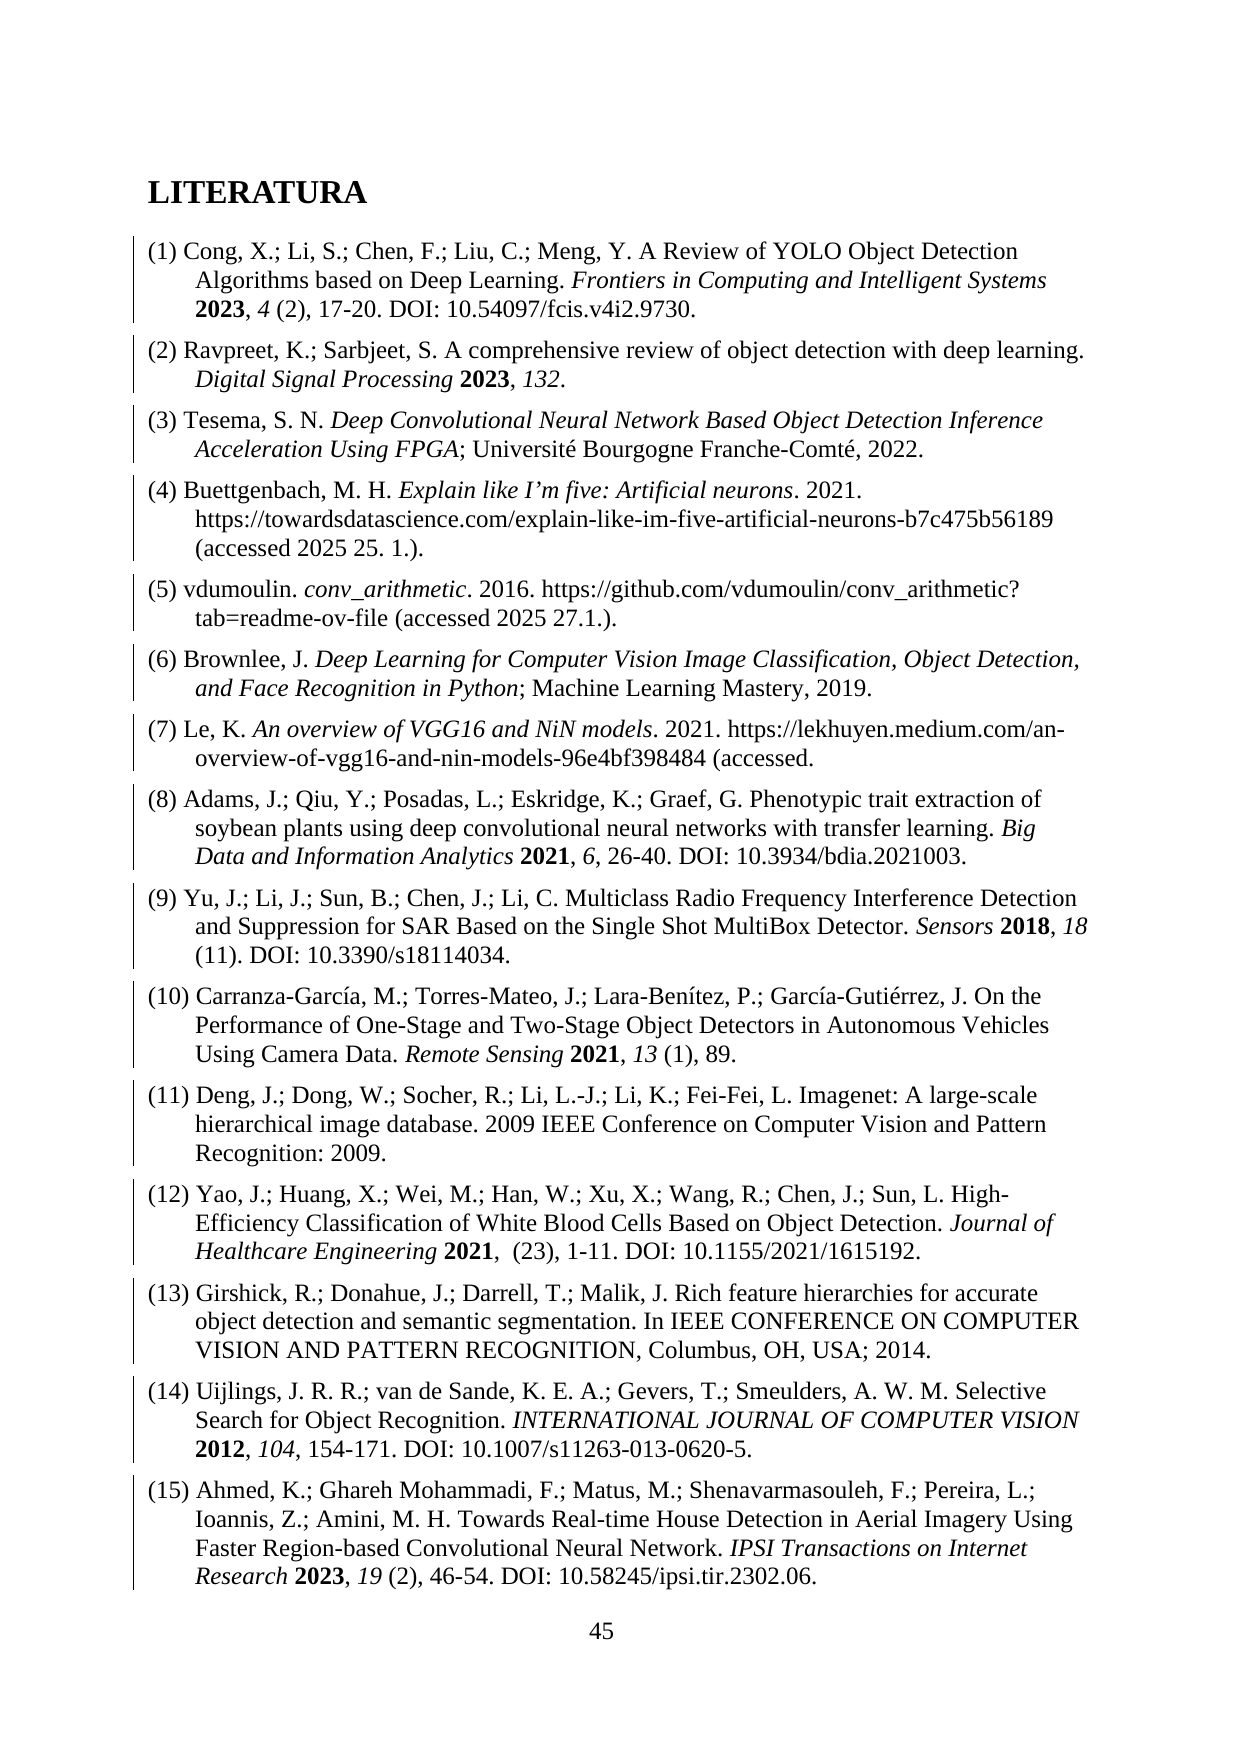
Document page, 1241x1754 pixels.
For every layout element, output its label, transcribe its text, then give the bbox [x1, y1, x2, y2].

text (11) Deng, J.; Dong, W.; Socher, R.; Li, L.-J.; Li, K.; Fei-Fei, L. Imagenet: A large-scale hierarchical image database. 2009 IEEE Conference on Computer Vision and Pattern Recognition: 2009. [148, 1080, 1092, 1166]
text (8) Adams, J.; Qiu, Y.; Posadas, L.; Eskridge, K.; Graef, G. Phenotypic trait extraction of soybean plants using deep convolutional neural networks with transfer learning. Big Data and Information Analytics 2021, 6, 26-40. DOI: 10.3934/bdia.2021003. [148, 784, 1092, 870]
text LITERATURA [148, 173, 1092, 211]
text (4) Buettgenbach, M. H. Explain like I’m five: Artificial neurons. 2021. https://towardsdatascience.com/explain-like-im-five-artificial-neurons-b7c475b56189 (accessed 2025 25. 1.). [148, 475, 1092, 561]
text (12) Yao, J.; Huang, X.; Wei, M.; Han, W.; Xu, X.; Wang, R.; Chen, J.; Sun, L. High-Efficiency Classification of White Blood Cells Based on Object Detection. Journal of Healthcare Engineering 2021, (23), 1-11. DOI: 10.1155/2021/1615192. [148, 1179, 1092, 1265]
text (15) Ahmed, K.; Ghareh Mohammadi, F.; Matus, M.; Shenavarmasouleh, F.; Pereira, L.; Ioannis, Z.; Amini, M. H. Towards Real-time House Detection in Aerial Imagery Using Faster Region-based Convolutional Neural Network. IPSI Transactions on Internet Research 2023, 19 (2), 46-54. DOI: 10.58245/ipsi.tir.2302.06. [148, 1475, 1092, 1590]
text (6) Brownlee, J. Deep Learning for Computer Vision Image Classification, Object Detection, and Face Recognition in Python; Machine Learning Mastery, 2019. [148, 644, 1092, 701]
text (2) Ravpreet, K.; Sarbjeet, S. A comprehensive review of object detection with deep learning. Digital Signal Processing 2023, 132. [148, 335, 1092, 393]
text (13) Girshick, R.; Donahue, J.; Darrell, T.; Malik, J. Rich feature hierarchies for accurate object detection and semantic segmentation. In IEEE CONFERENCE ON COMPUTER VISION AND PATTERN RECOGNITION, Columbus, OH, USA; 2014. [148, 1278, 1092, 1364]
text (3) Tesema, S. N. Deep Convolutional Neural Network Based Object Detection Inference Acceleration Using FPGA; Université Bourgogne Franche-Comté, 2022. [148, 405, 1092, 463]
text (10) Carranza-García, M.; Torres-Mateo, J.; Lara-Benítez, P.; García-Gutiérrez, J. On the Performance of One-Stage and Two-Stage Object Detectors in Autonomous Vehicles Using Camera Data. Remote Sensing 2021, 13 (1), 89. [148, 981, 1092, 1068]
text (14) Uijlings, J. R. R.; van de Sande, K. E. A.; Gevers, T.; Smeulders, A. W. M. Selective Search for Object Recognition. INTERNATIONAL JOURNAL OF COMPUTER VISION 2012, 104, 154-171. DOI: 10.1007/s11263-013-0620-5. [148, 1376, 1092, 1463]
text (5) vdumoulin. conv_arithmetic. 2016. https://github.com/vdumoulin/conv_arithmetic?tab=readme-ov-file (accessed 2025 27.1.). [148, 574, 1092, 631]
text (7) Le, K. An overview of VGG16 and NiN models. 2021. https://lekhuyen.medium.com/an-overview-of-vgg16-and-nin-models-96e4bf398484 (accessed. [148, 714, 1092, 771]
text (1) Cong, X.; Li, S.; Chen, F.; Liu, C.; Meng, Y. A Review of YOLO Object Detection Algorithms based on Deep Learning. Frontiers in Computing and Intelligent Systems 2023, 4 (2), 17-20. DOI: 10.54097/fcis.v4i2.9730. [148, 236, 1092, 323]
text (9) Yu, J.; Li, J.; Sun, B.; Chen, J.; Li, C. Multiclass Radio Frequency Interference Detection and Suppression for SAR Based on the Single Shot MultiBox Detector. Sensors 2018, 18 (11). DOI: 10.3390/s18114034. [148, 883, 1092, 969]
